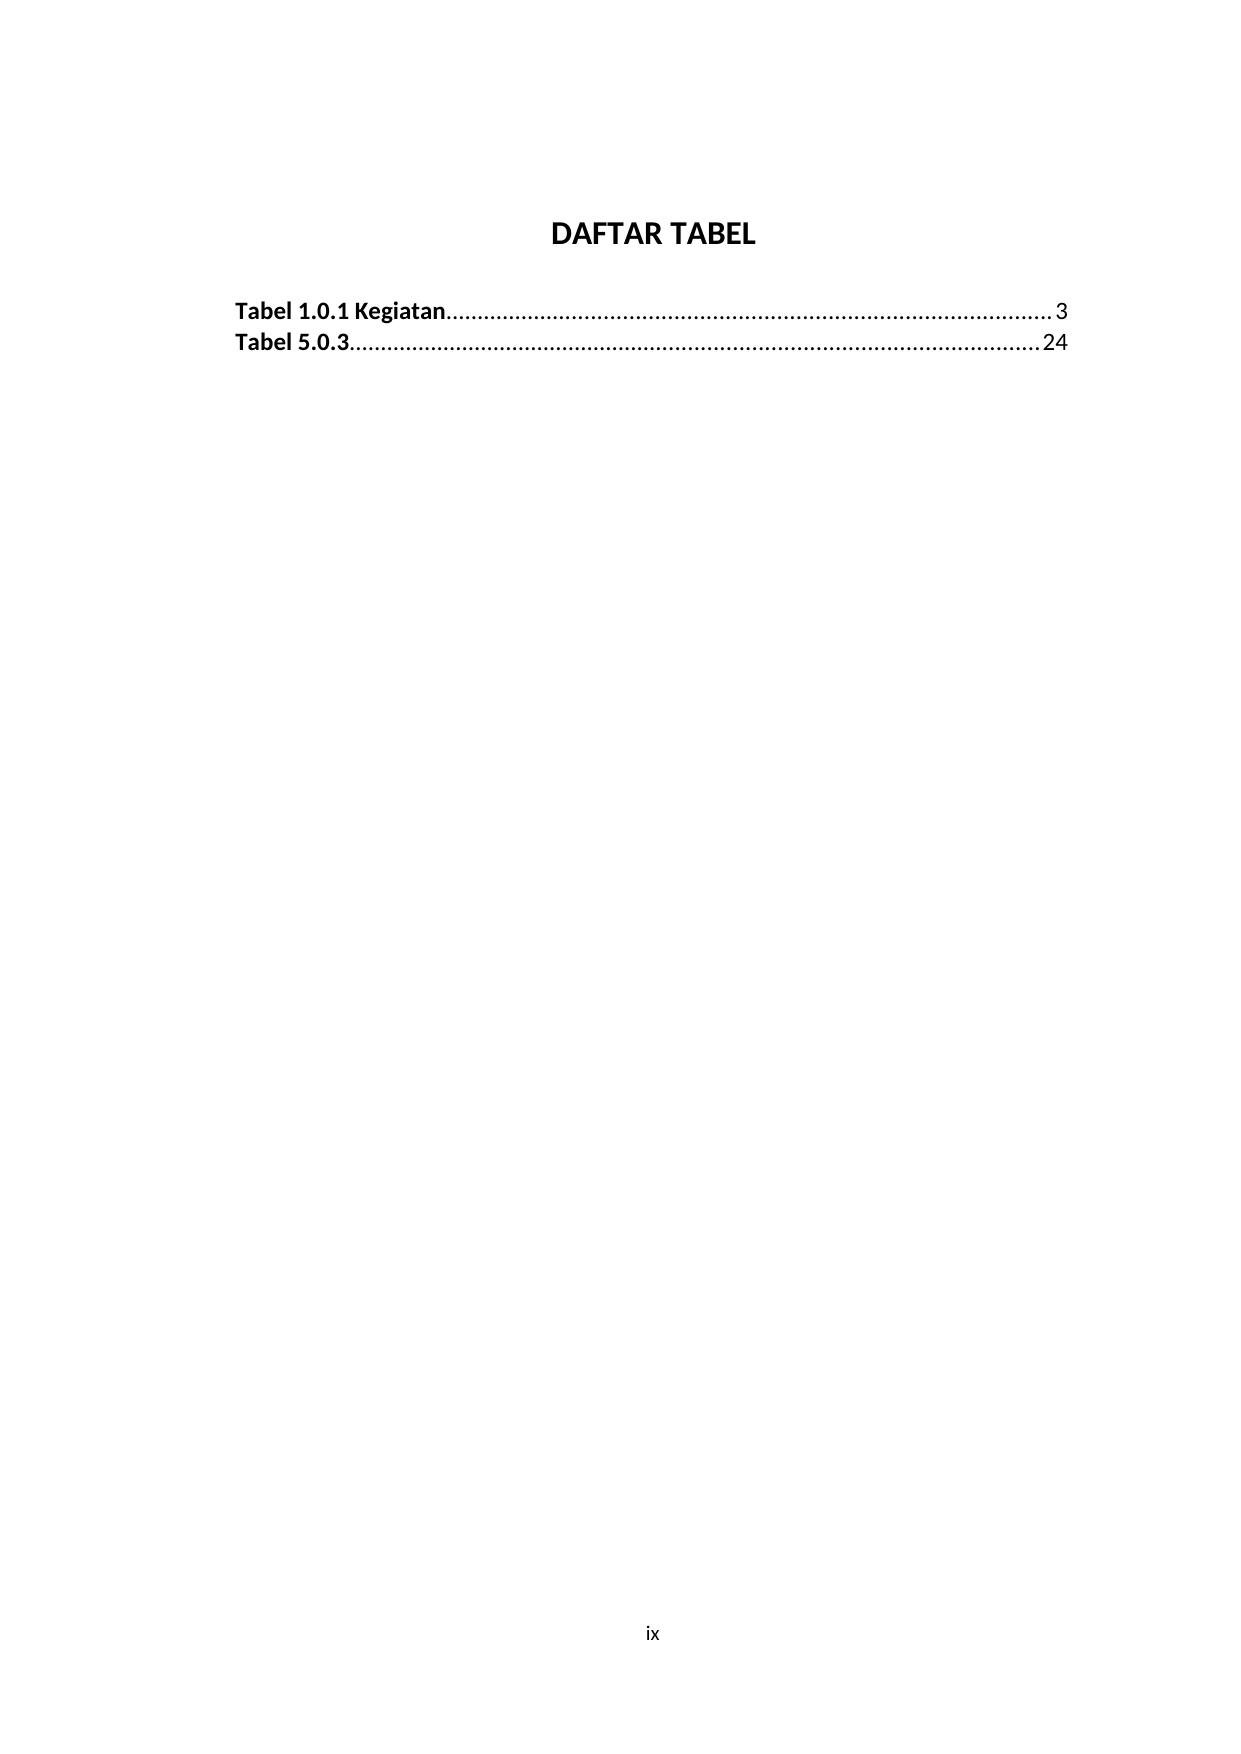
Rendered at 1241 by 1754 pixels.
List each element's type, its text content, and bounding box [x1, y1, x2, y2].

subtitle DAFTAR TABEL [236, 212, 1070, 252]
text Tabel 5.0.3 24 [235, 327, 1069, 357]
text Tabel 1.0.1 Kegiatan 3 [235, 295, 1069, 326]
